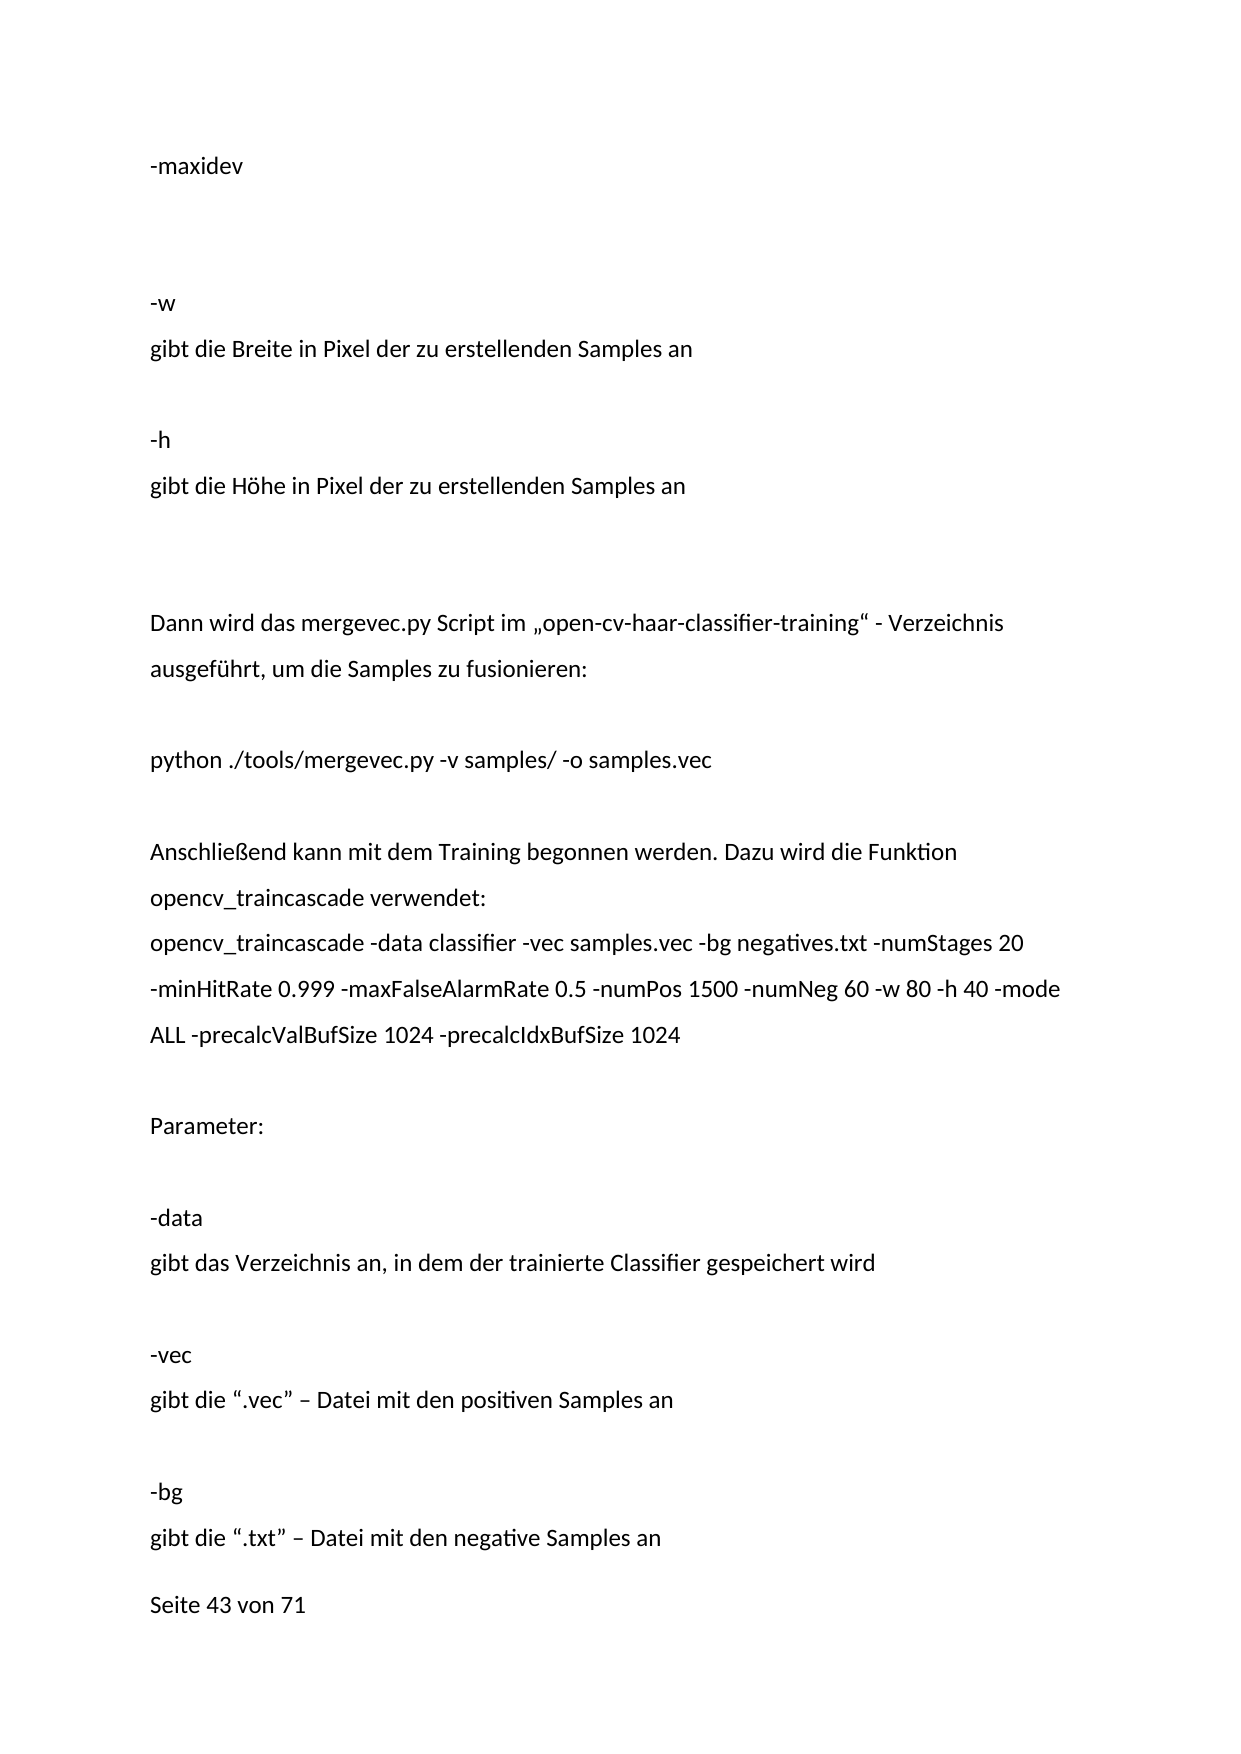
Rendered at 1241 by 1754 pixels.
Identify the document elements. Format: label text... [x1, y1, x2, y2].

text -maxidev [150, 150, 1090, 181]
text -vec [150, 1339, 1090, 1369]
text Parameter: [150, 1110, 1090, 1141]
text gibt die Breite in Pixel der zu erstellenden Samples an [150, 333, 1090, 363]
text -h [150, 424, 1090, 455]
text -bg [150, 1476, 1090, 1507]
text gibt das Verzeichnis an, in dem der trainierte Classifier gespeichert wird [150, 1247, 1090, 1278]
text gibt die “.txt” – Datei mit den negative Samples an [150, 1522, 1090, 1552]
text -w [150, 287, 1090, 318]
text gibt die Höhe in Pixel der zu erstellenden Samples an [150, 470, 1090, 501]
text -data [150, 1202, 1090, 1232]
text python ./tools/mergevec.py -v samples/ -o samples.vec [150, 744, 1090, 775]
text Anschließend kann mit dem Training begonnen werden. Dazu wird die Funktion opencv_traincascade verwendet: [150, 836, 1090, 912]
text opencv_traincascade -data classifier -vec samples.vec -bg negatives.txt -numStages 20 -minHitRate 0.999 -maxFalseAlarmRate 0.5 -numPos 1500 -numNeg 60 -w 80 -h 40 -mode ALL -precalcValBufSize 1024 -precalcIdxBufSize 1024 [150, 927, 1090, 1049]
text Dann wird das mergevec.py Script im „open-cv-haar-classifier-training“ - Verzeichnis ausgeführt, um die Samples zu fusionieren: [150, 607, 1090, 683]
text gibt die “.vec” – Datei mit den positiven Samples an [150, 1385, 1090, 1415]
